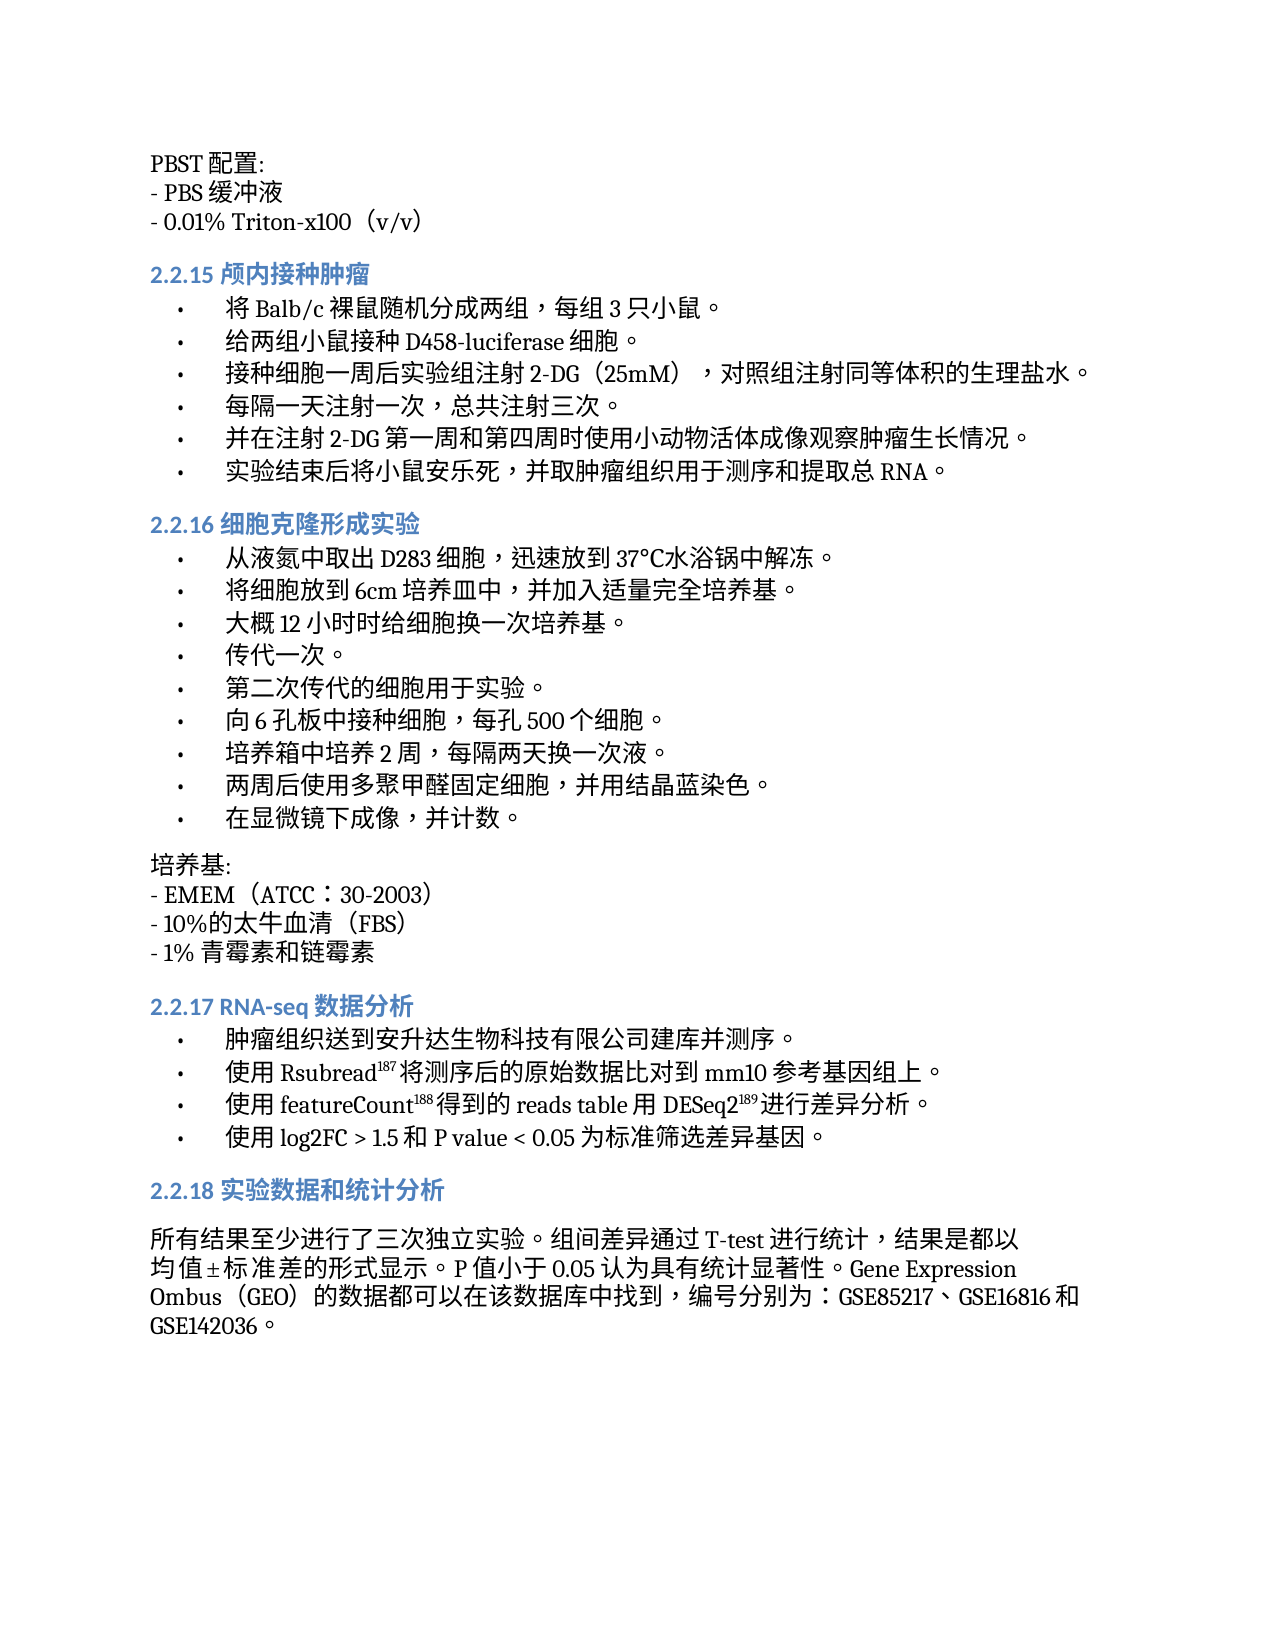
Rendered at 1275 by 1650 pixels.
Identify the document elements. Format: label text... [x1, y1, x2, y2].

list 培养箱中培养2周，每隔两天换一次液。 [175, 740, 1125, 768]
list 向6孔板中接种细胞，每孔500个细胞。 [175, 707, 1125, 736]
subtitle 2.2.17 RNA-seq数据分析 [150, 988, 1125, 1022]
list 两周后使用多聚甲醛固定细胞，并用结晶蓝染色。 [175, 772, 1125, 801]
list 每隔一天注射一次，总共注射三次。 [175, 392, 1125, 421]
list 接种细胞一周后实验组注射2-DG（25mM），对照组注射同等体积的生理盐水。 [175, 360, 1125, 389]
list 并在注射2-DG第一周和第四周时使用小动物活体成像观察肿瘤生长情况。 [175, 425, 1125, 454]
list 第二次传代的细胞用于实验。 [175, 675, 1125, 703]
list 实验结束后将小鼠安乐死，并取肿瘤组织用于测序和提取总RNA。 [175, 457, 1125, 486]
list 使用log2FC > 1.5和P value < 0.05为标准筛选差异基因。 [175, 1123, 1125, 1152]
list 使用featureCount188得到的reads table用DESeq2189进行差异分析。 [175, 1091, 1125, 1120]
list 将Balb/c 裸鼠随机分成两组，每组3只小鼠。 [175, 295, 1125, 324]
subtitle 2.2.16 细胞克隆形成实验 [150, 507, 1125, 541]
list 给两组小鼠接种D458-luciferase细胞。 [175, 327, 1125, 356]
list 将细胞放到6cm培养皿中，并加入适量完全培养基。 [175, 577, 1125, 606]
text PBST配置: - PBS缓冲液 - 0.01% Triton-x100（v/v） [150, 150, 1125, 236]
list 在显微镜下成像，并计数。 [175, 805, 1125, 833]
list 传代一次。 [175, 642, 1125, 671]
subtitle 2.2.18 实验数据和统计分析 [150, 1173, 1125, 1207]
list 使用Rsubread187将测序后的原始数据比对到mm10参考基因组上。 [175, 1058, 1125, 1087]
list 肿瘤组织送到安升达生物科技有限公司建库并测序。 [175, 1026, 1125, 1055]
list 从液氮中取出D283细胞，迅速放到37℃水浴锅中解冻。 [175, 545, 1125, 573]
subtitle 2.2.15 颅内接种肿瘤 [150, 257, 1125, 291]
list 大概12小时时给细胞换一次培养基。 [175, 610, 1125, 638]
text 所有结果至少进行了三次独立实验。组间差异通过T-test进行统计，结果是都以的形式显示。P值小于0.05认为具有统计显著性。Gene Expression Ombus（GEO）的数据都可以在该数据库中找到，编号分别为：GSE85217、GSE16816和GSE142036。 [150, 1226, 1125, 1341]
text 培养基: - EMEM（ATCC：30-2003） - 10%的太牛血清（FBS） - 1% 青霉素和链霉素 [150, 852, 1125, 967]
